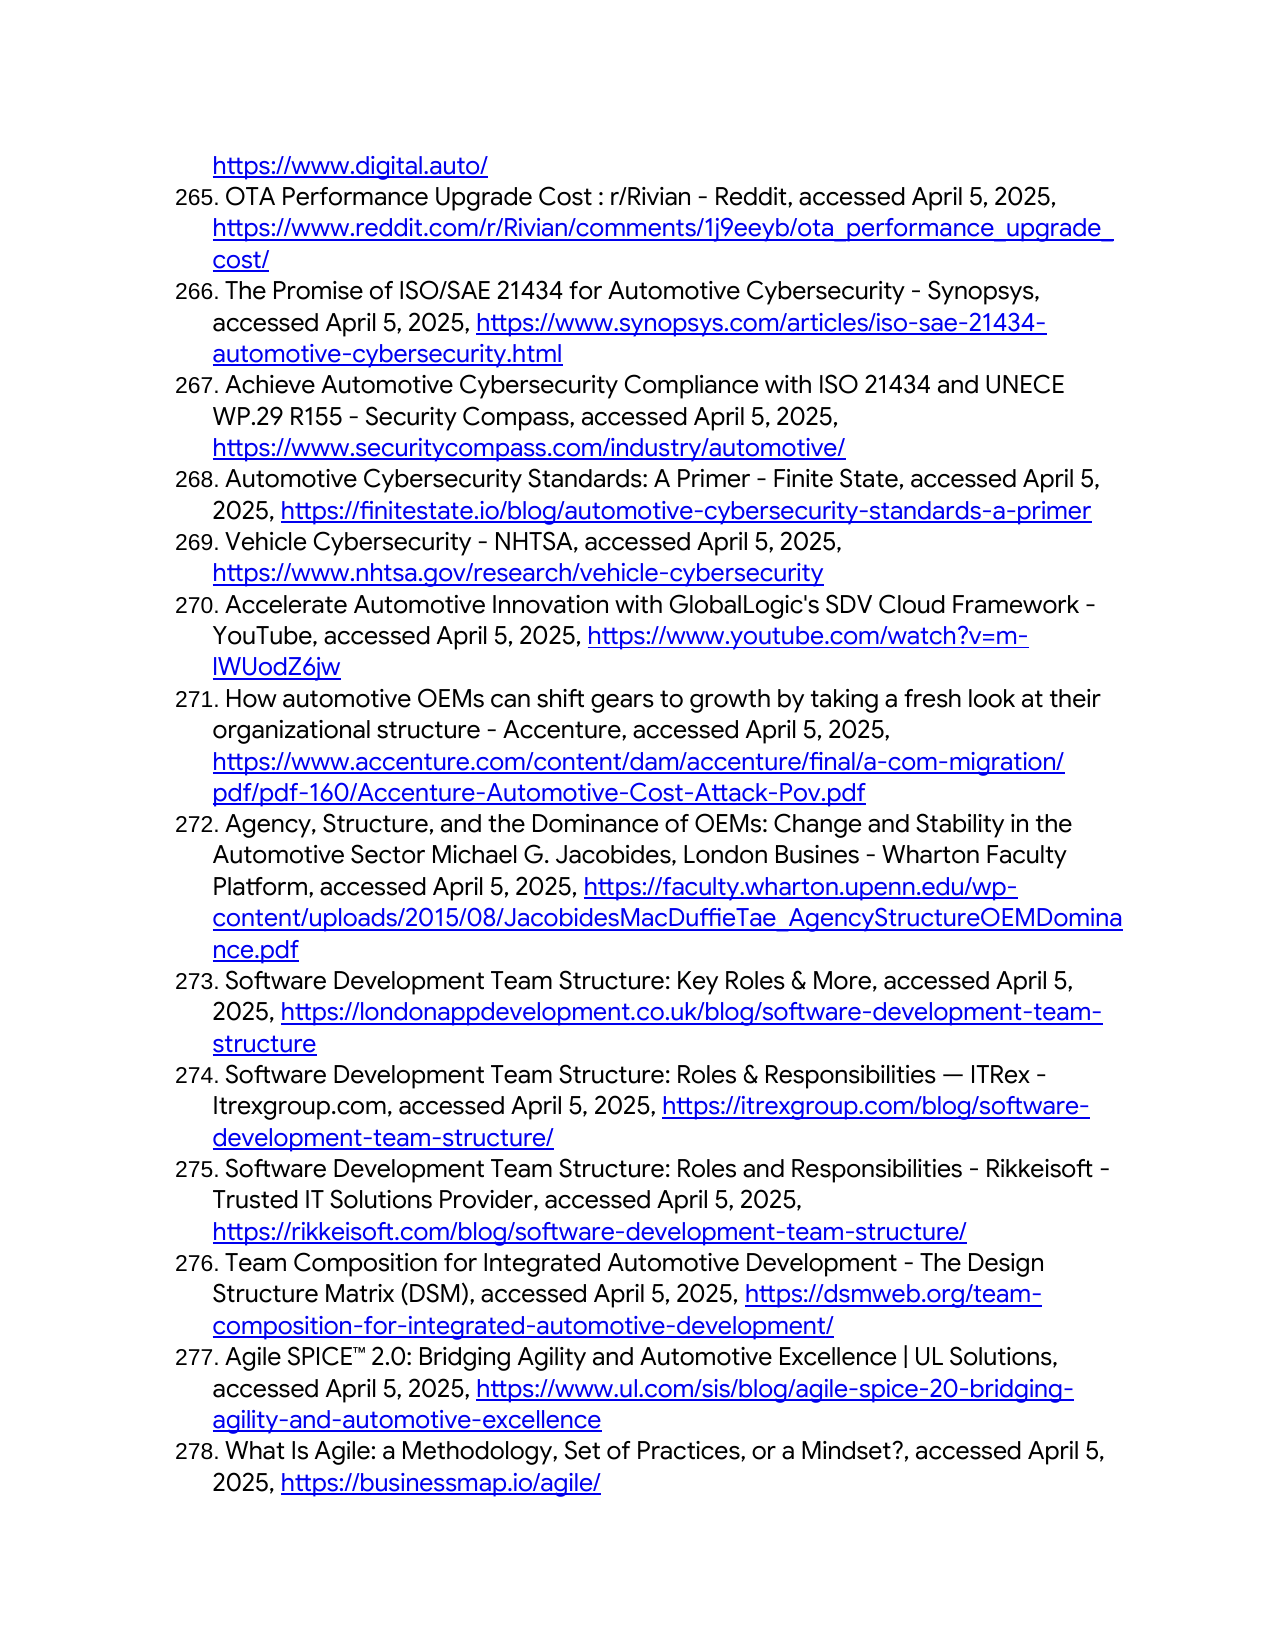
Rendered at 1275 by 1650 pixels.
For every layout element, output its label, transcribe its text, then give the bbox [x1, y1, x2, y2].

list Software Development Team Structure: Roles and Responsibilities - Rikkeisoft - Trusted IT Solutions Provider, accessed April 5, 2025, https://rikkeisoft.com/blog/software-development-team-structure/ [175, 1153, 1125, 1247]
list Vehicle Cybersecurity - NHTSA, accessed April 5, 2025, https://www.nhtsa.gov/research/vehicle-cybersecurity [175, 526, 1125, 589]
list The Promise of ISO/SAE 21434 for Automotive Cybersecurity - Synopsys, accessed April 5, 2025, https://www.synopsys.com/articles/iso-sae-21434-automotive-cybersecurity.html [175, 275, 1125, 369]
list Software Development Team Structure: Key Roles & More, accessed April 5, 2025, https://londonappdevelopment.co.uk/blog/software-development-team-structure [175, 965, 1125, 1059]
list Software Development Team Structure: Roles & Responsibilities — ITRex - Itrexgroup.com, accessed April 5, 2025, https://itrexgroup.com/blog/software-development-team-structure/ [175, 1059, 1125, 1153]
list Accelerate Automotive Innovation with GlobalLogic's SDV Cloud Framework - YouTube, accessed April 5, 2025, https://www.youtube.com/watch?v=m-lWUodZ6jw [175, 589, 1125, 683]
list What Is Agile: a Methodology, Set of Practices, or a Mindset?, accessed April 5, 2025, https://businessmap.io/agile/ [175, 1436, 1125, 1498]
list OTA Performance Upgrade Cost : r/Rivian - Reddit, accessed April 5, 2025, https://www.reddit.com/r/Rivian/comments/1j9eeyb/ota_performance_upgrade_cost/ [175, 181, 1125, 275]
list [175, 150, 1125, 181]
list How automotive OEMs can shift gears to growth by taking a fresh look at their organizational structure - Accenture, accessed April 5, 2025, https://www.accenture.com/content/dam/accenture/final/a-com-migration/pdf/pdf-160/Accenture-Automotive-Cost-Attack-Pov.pdf [175, 683, 1125, 808]
list Agile SPICE™ 2.0: Bridging Agility and Automotive Excellence | UL Solutions, accessed April 5, 2025, https://www.ul.com/sis/blog/agile-spice-20-bridging-agility-and-automotive-excellence [175, 1341, 1125, 1436]
list Team Composition for Integrated Automotive Development - The Design Structure Matrix (DSM), accessed April 5, 2025, https://dsmweb.org/team-composition-for-integrated-automotive-development/ [175, 1247, 1125, 1341]
list Achieve Automotive Cybersecurity Compliance with ISO 21434 and UNECE WP.29 R155 - Security Compass, accessed April 5, 2025, https://www.securitycompass.com/industry/automotive/ [175, 369, 1125, 463]
list Automotive Cybersecurity Standards: A Primer - Finite State, accessed April 5, 2025, https://finitestate.io/blog/automotive-cybersecurity-standards-a-primer [175, 463, 1125, 526]
list Agency, Structure, and the Dominance of OEMs: Change and Stability in the Automotive Sector Michael G. Jacobides, London Busines - Wharton Faculty Platform, accessed April 5, 2025, https://faculty.wharton.upenn.edu/wp-content/uploads/2015/08/JacobidesMacDuffieTae_AgencyStructureOEMDominance.pdf [175, 808, 1125, 965]
